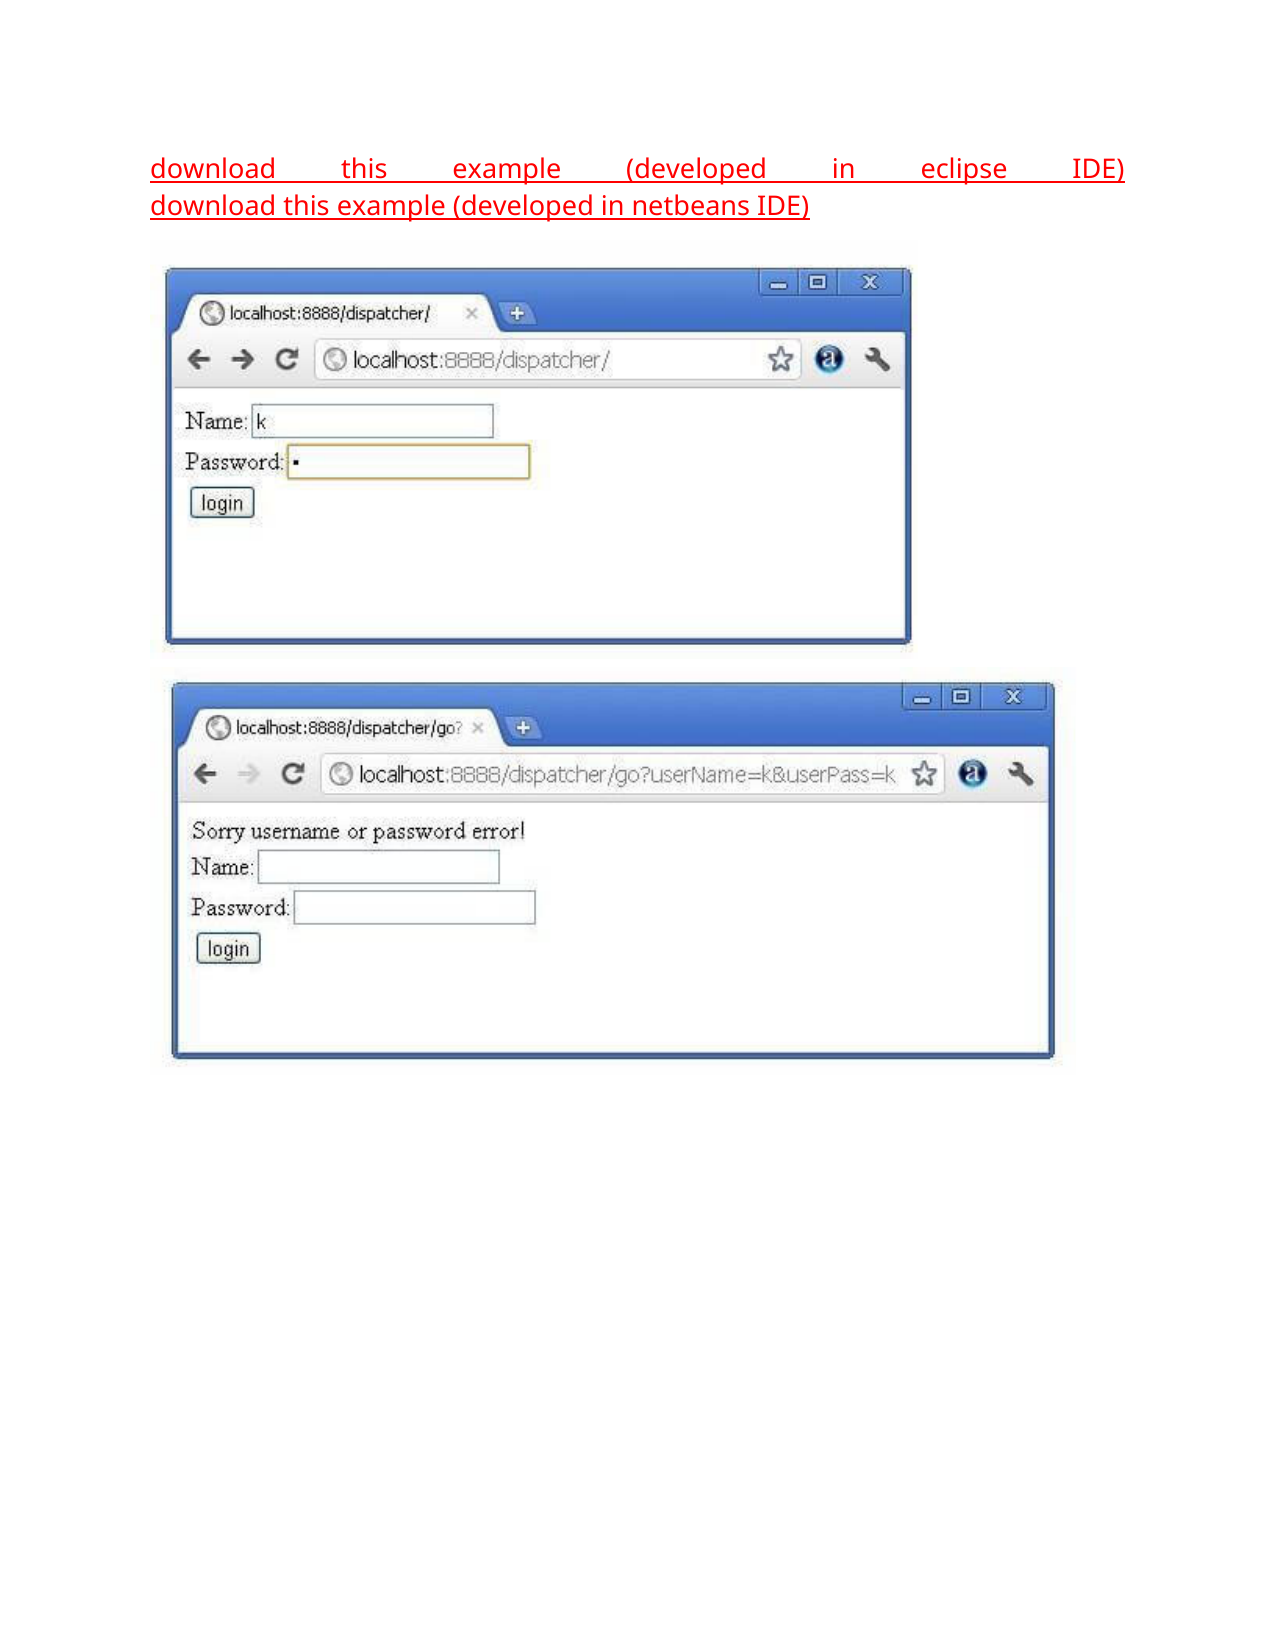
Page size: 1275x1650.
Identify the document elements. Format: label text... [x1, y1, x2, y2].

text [150, 150, 1125, 181]
picture [150, 240, 918, 659]
picture [150, 667, 1077, 1075]
